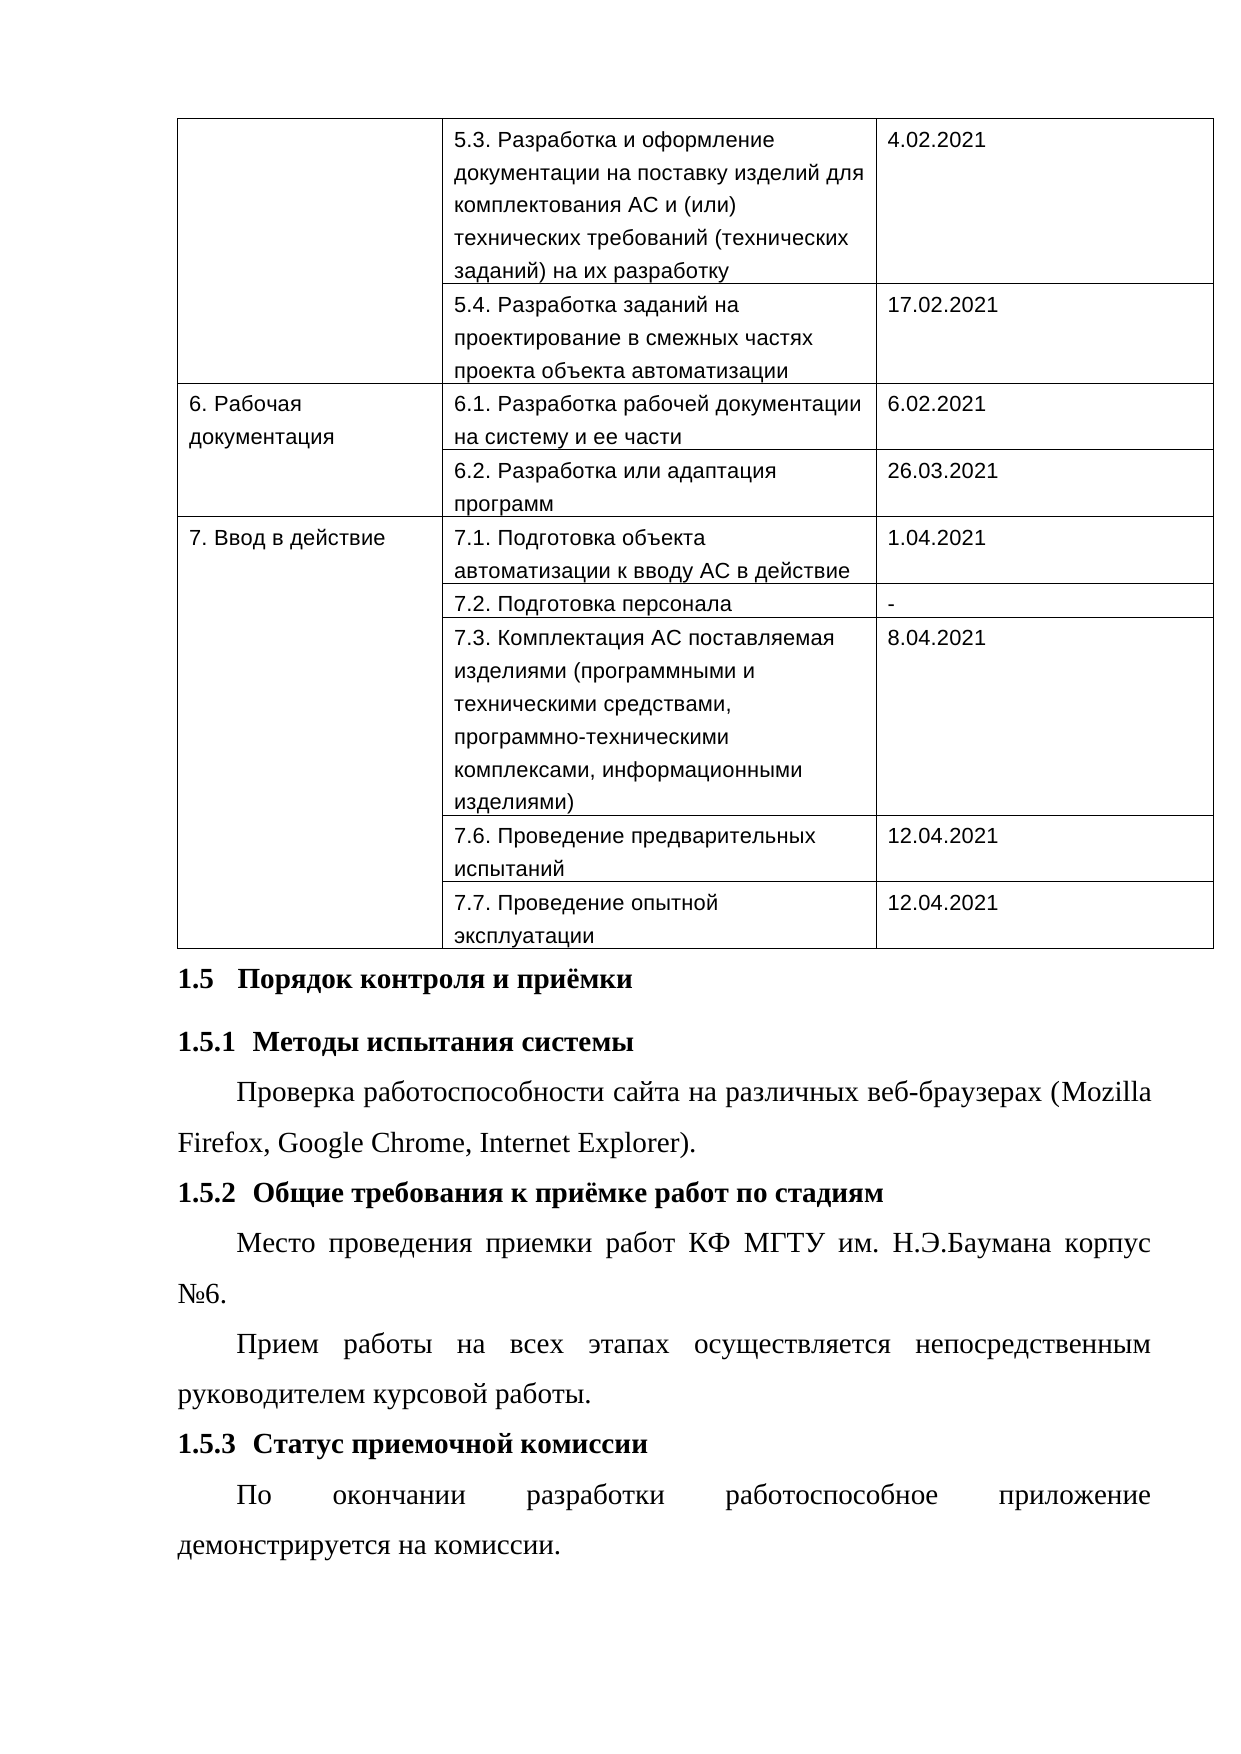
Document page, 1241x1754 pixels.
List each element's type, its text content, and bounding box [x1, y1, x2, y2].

table_cell 7.6. Проведение предварительных испытаний [443, 816, 876, 881]
table_cell 7.3. Комплектация АС поставляемая изделиями (программными и техническими средствами, программно-техническими комплексами, информационными изделиями) [443, 618, 876, 814]
table_cell 6. Рабочая документация [178, 384, 442, 516]
table_cell 5.3. Разработка и оформление документации на поставку изделий для комплектования АС и (или) технических требований (технических заданий) на их разработку [443, 119, 876, 283]
table_cell 5.4. Разработка заданий на проектирование в смежных частях проекта объекта автоматизации [443, 284, 876, 383]
table_cell 6.02.2021 [877, 384, 1213, 449]
table_cell 7.1. Подготовка объекта автоматизации к вводу АС в действие [443, 517, 876, 583]
text Проверка работоспособности сайта на различных веб-браузерах (Mozilla Firefox, Google Chrome, Internet Explorer). [177, 1074, 1152, 1158]
table_cell - [877, 584, 1213, 617]
table_cell 4.02.2021 [877, 119, 1213, 283]
table_cell 12.04.2021 [877, 882, 1213, 948]
table_cell 7.7. Проведение опытной эксплуатации [443, 882, 876, 948]
table_cell 8.04.2021 [877, 618, 1213, 814]
table_cell 6.2. Разработка или адаптация программ [443, 450, 876, 516]
subtitle Порядок контроля и приёмки [177, 961, 1152, 995]
subtitle Статус приемочной комиссии [177, 1427, 1152, 1460]
table_cell 26.03.2021 [877, 450, 1213, 516]
text По окончании разработки работоспособное приложение демонстрируется на комиссии. [177, 1477, 1152, 1561]
text Место проведения приемки работ КФ МГТУ им. Н.Э.Баумана корпус №6. [177, 1225, 1152, 1309]
text Прием работы на всех этапах осуществляется непосредственным руководителем курсовой работы. [177, 1326, 1152, 1410]
table_cell 12.04.2021 [877, 816, 1213, 881]
table_cell 6.1. Разработка рабочей документации на систему и ее части [443, 384, 876, 449]
table_cell 7.2. Подготовка персонала [443, 584, 876, 617]
subtitle Общие требования к приёмке работ по стадиям [177, 1175, 1152, 1209]
table_cell 17.02.2021 [877, 284, 1213, 383]
table_cell 1.04.2021 [877, 517, 1213, 583]
table_cell 7. Ввод в действие [178, 517, 442, 948]
subtitle Методы испытания системы [177, 1024, 1152, 1058]
